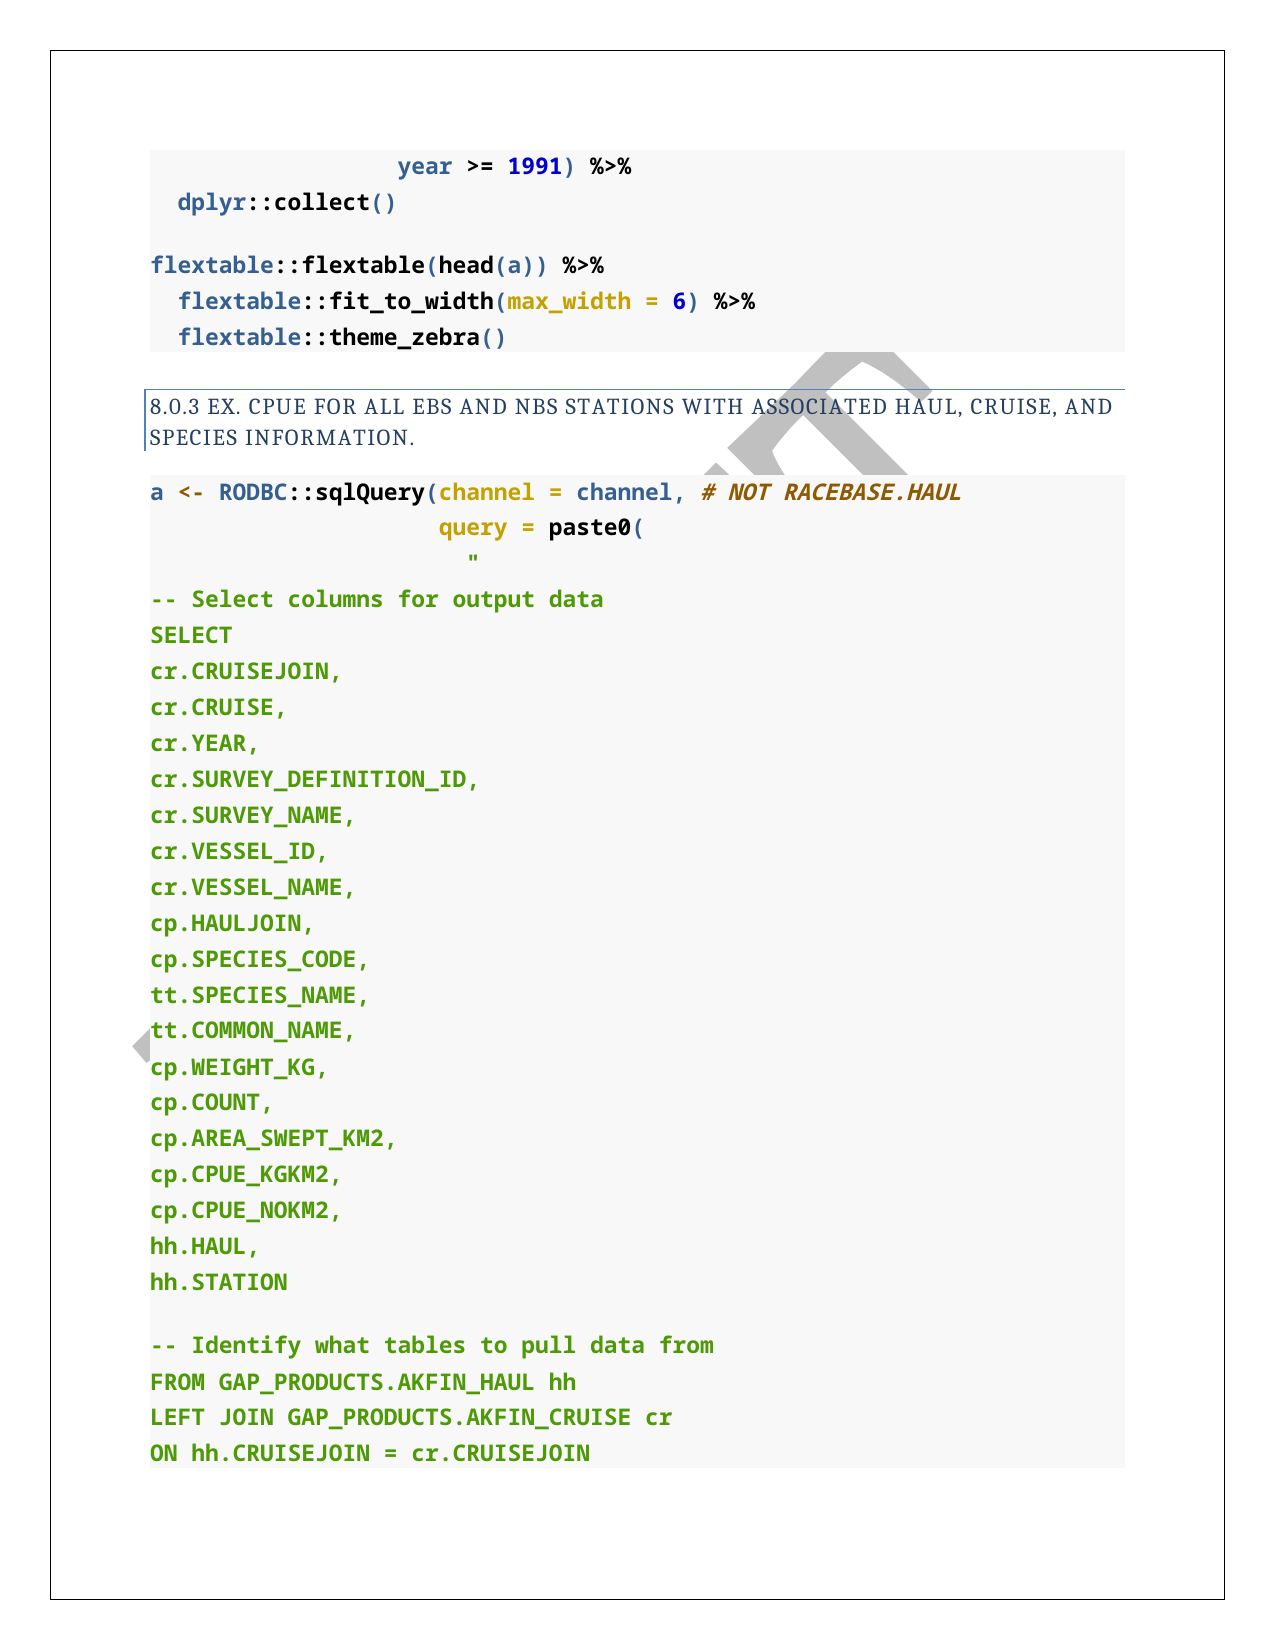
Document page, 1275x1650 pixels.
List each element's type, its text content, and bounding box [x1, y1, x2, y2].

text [150, 150, 1125, 352]
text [150, 475, 1125, 1468]
subtitle 8.0.3 Ex. CPUE for all EBS and NBS stations with associated haul, cruise, and species information. [146, 390, 1125, 451]
